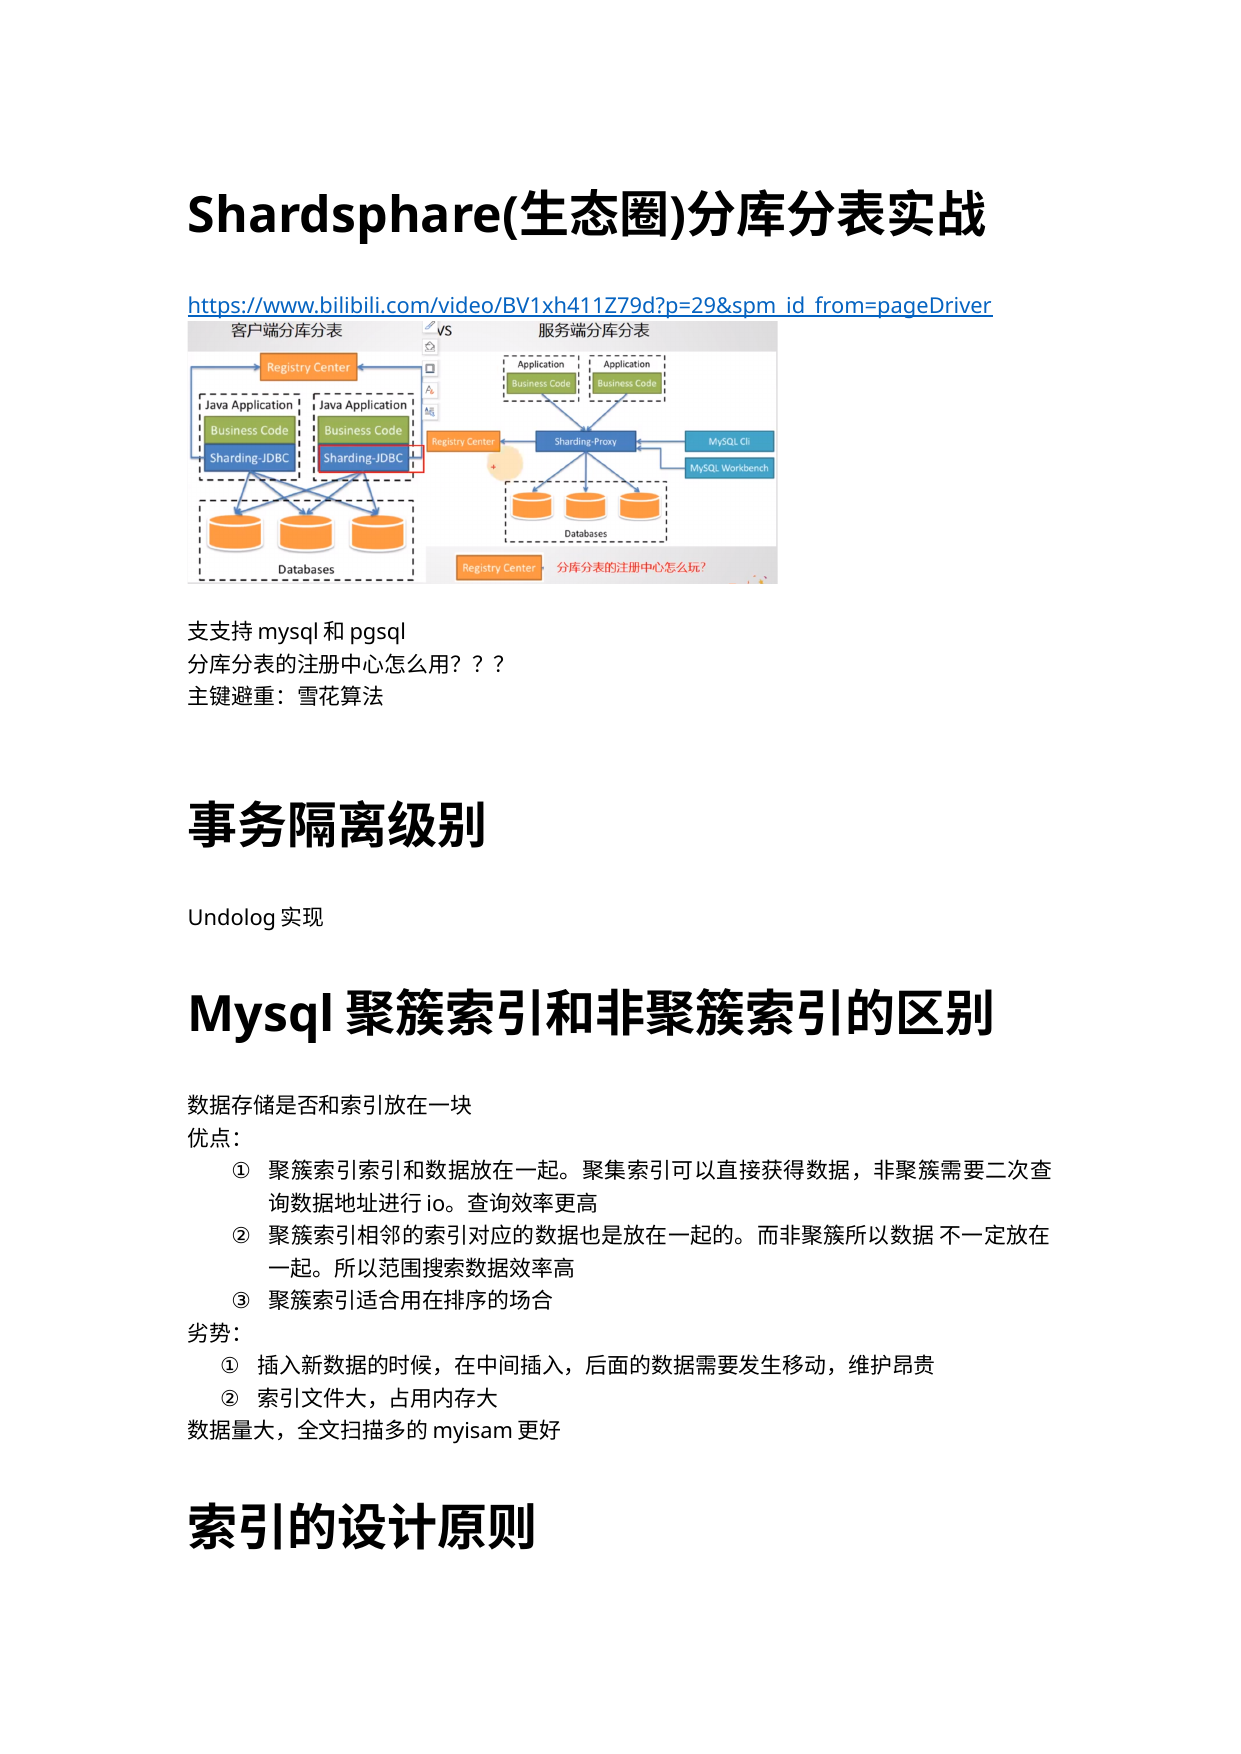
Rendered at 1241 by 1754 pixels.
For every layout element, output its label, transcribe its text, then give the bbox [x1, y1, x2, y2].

picture [187, 321, 778, 584]
text 数据量大，全文扫描多的myisam更好 [187, 1413, 1053, 1445]
text Undolog实现 [187, 899, 1053, 932]
text https://www.bilibili.com/video/BV1xh411Z79d?p=29&spm_id_from=pageDriver [187, 289, 1053, 321]
text 优点： [187, 1120, 1053, 1153]
text 主键避重：雪花算法 [187, 679, 1053, 711]
text 数据存储是否和索引放在一块 [187, 1088, 1053, 1120]
list 聚簇索引索引和数据放在一起。聚集索引可以直接获得数据，非聚簇需要二次查询数据地址进行io。查询效率更高 [231, 1153, 1053, 1218]
list 聚簇索引相邻的索引对应的数据也是放在一起的。而非聚簇所以数据 不一定放在一起。所以范围搜索数据效率高 [231, 1218, 1053, 1283]
list 索引文件大，占用内存大 [220, 1380, 1053, 1413]
text 支支持mysql和pgsql [187, 614, 1053, 646]
list 插入新数据的时候，在中间插入，后面的数据需要发生移动，维护昂贵 [220, 1348, 1053, 1380]
subtitle Mysql聚簇索引和非聚簇索引的区别 [187, 961, 1053, 1059]
subtitle 事务隔离级别 [187, 773, 1053, 870]
subtitle 索引的设计原则 [187, 1474, 1053, 1572]
text 分库分表的注册中心怎么用？？？ [187, 646, 1053, 679]
text 劣势： [187, 1315, 1053, 1348]
list 聚簇索引适合用在排序的场合 [231, 1283, 1053, 1315]
subtitle Shardsphare(生态圈)分库分表实战 [187, 162, 1053, 259]
